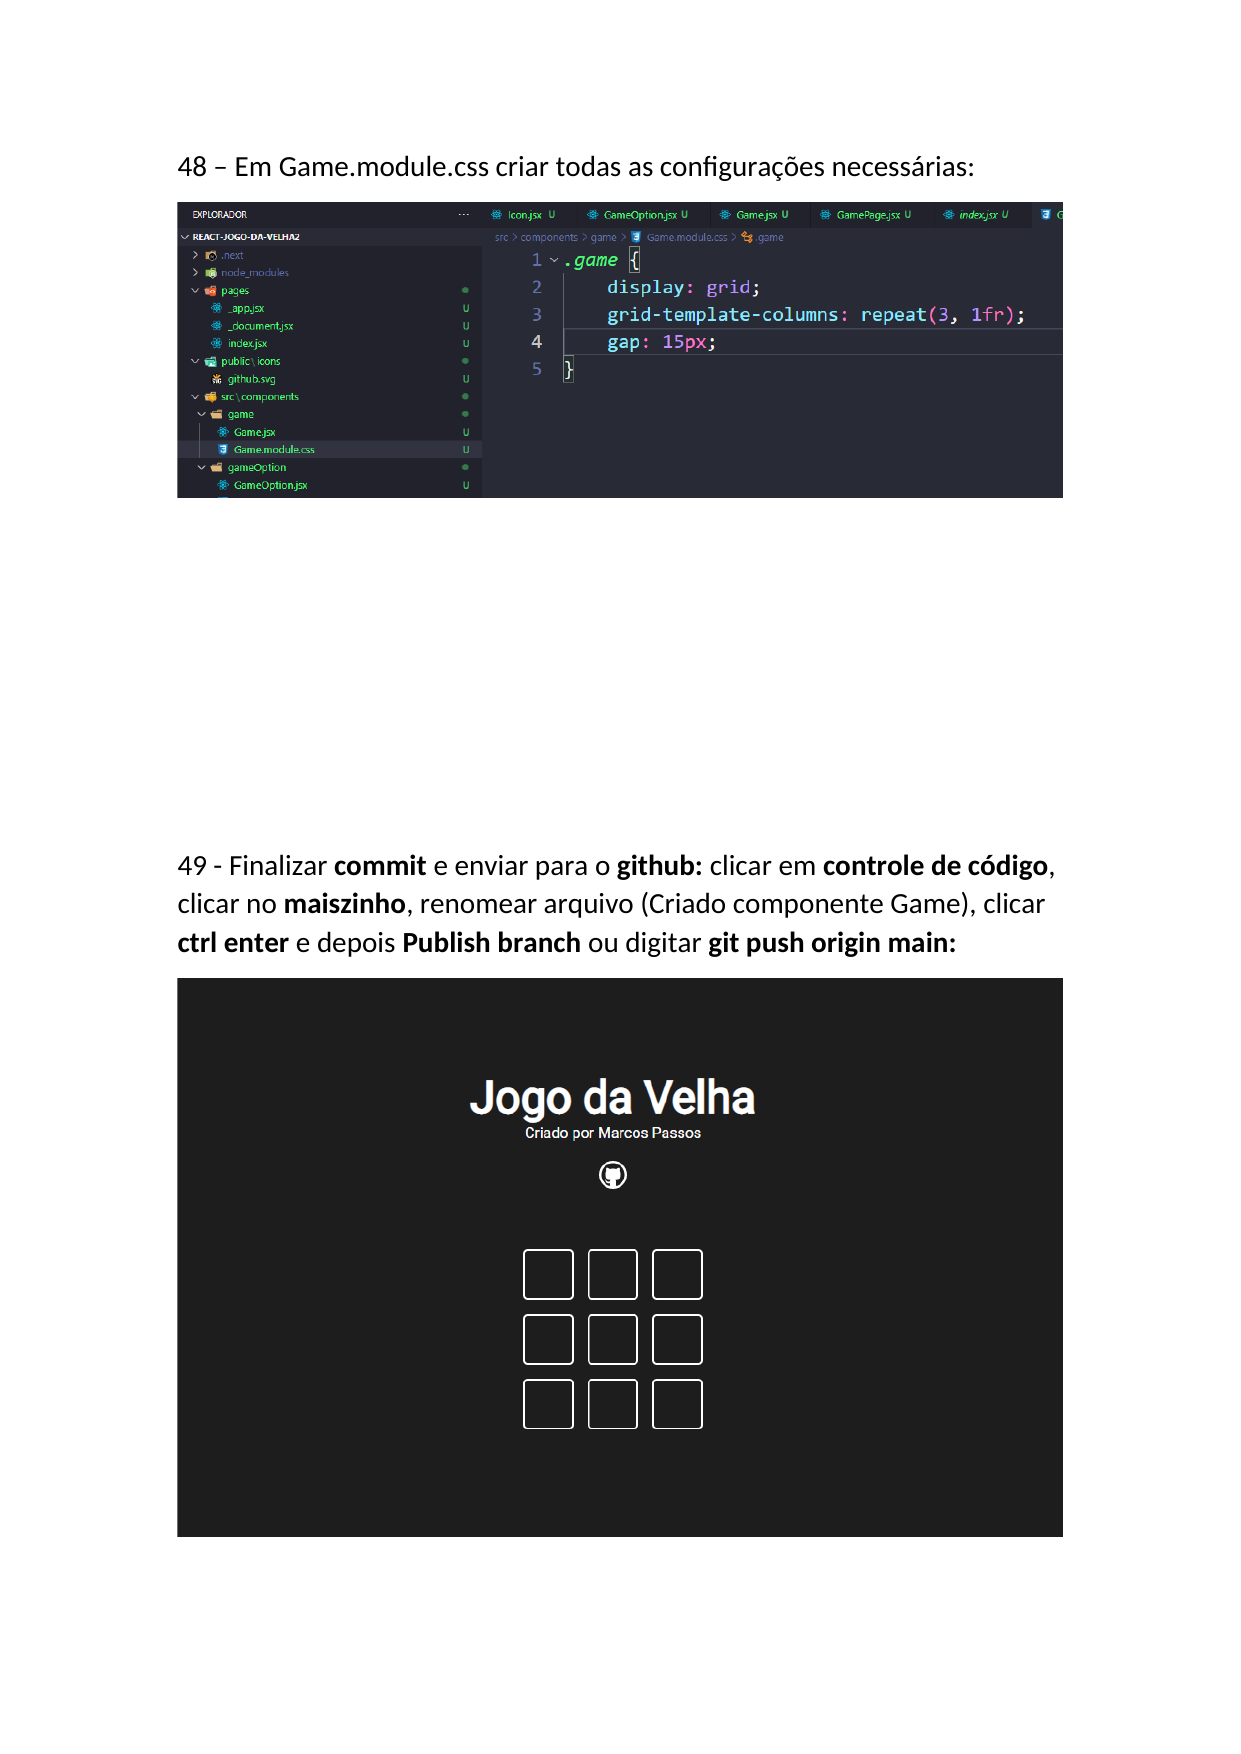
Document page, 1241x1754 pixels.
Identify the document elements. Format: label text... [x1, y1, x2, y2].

text 49 - Finalizar commit e enviar para o github: clicar em controle de código, clicar no maiszinho, renomear arquivo (Criado componente Game), clicar ctrl enter e depois Publish branch ou digitar git push origin main: [177, 847, 1063, 959]
picture [177, 978, 1063, 1537]
picture [177, 202, 1063, 498]
text 48 – Em Game.module.css criar todas as configurações necessárias: [177, 148, 1063, 183]
